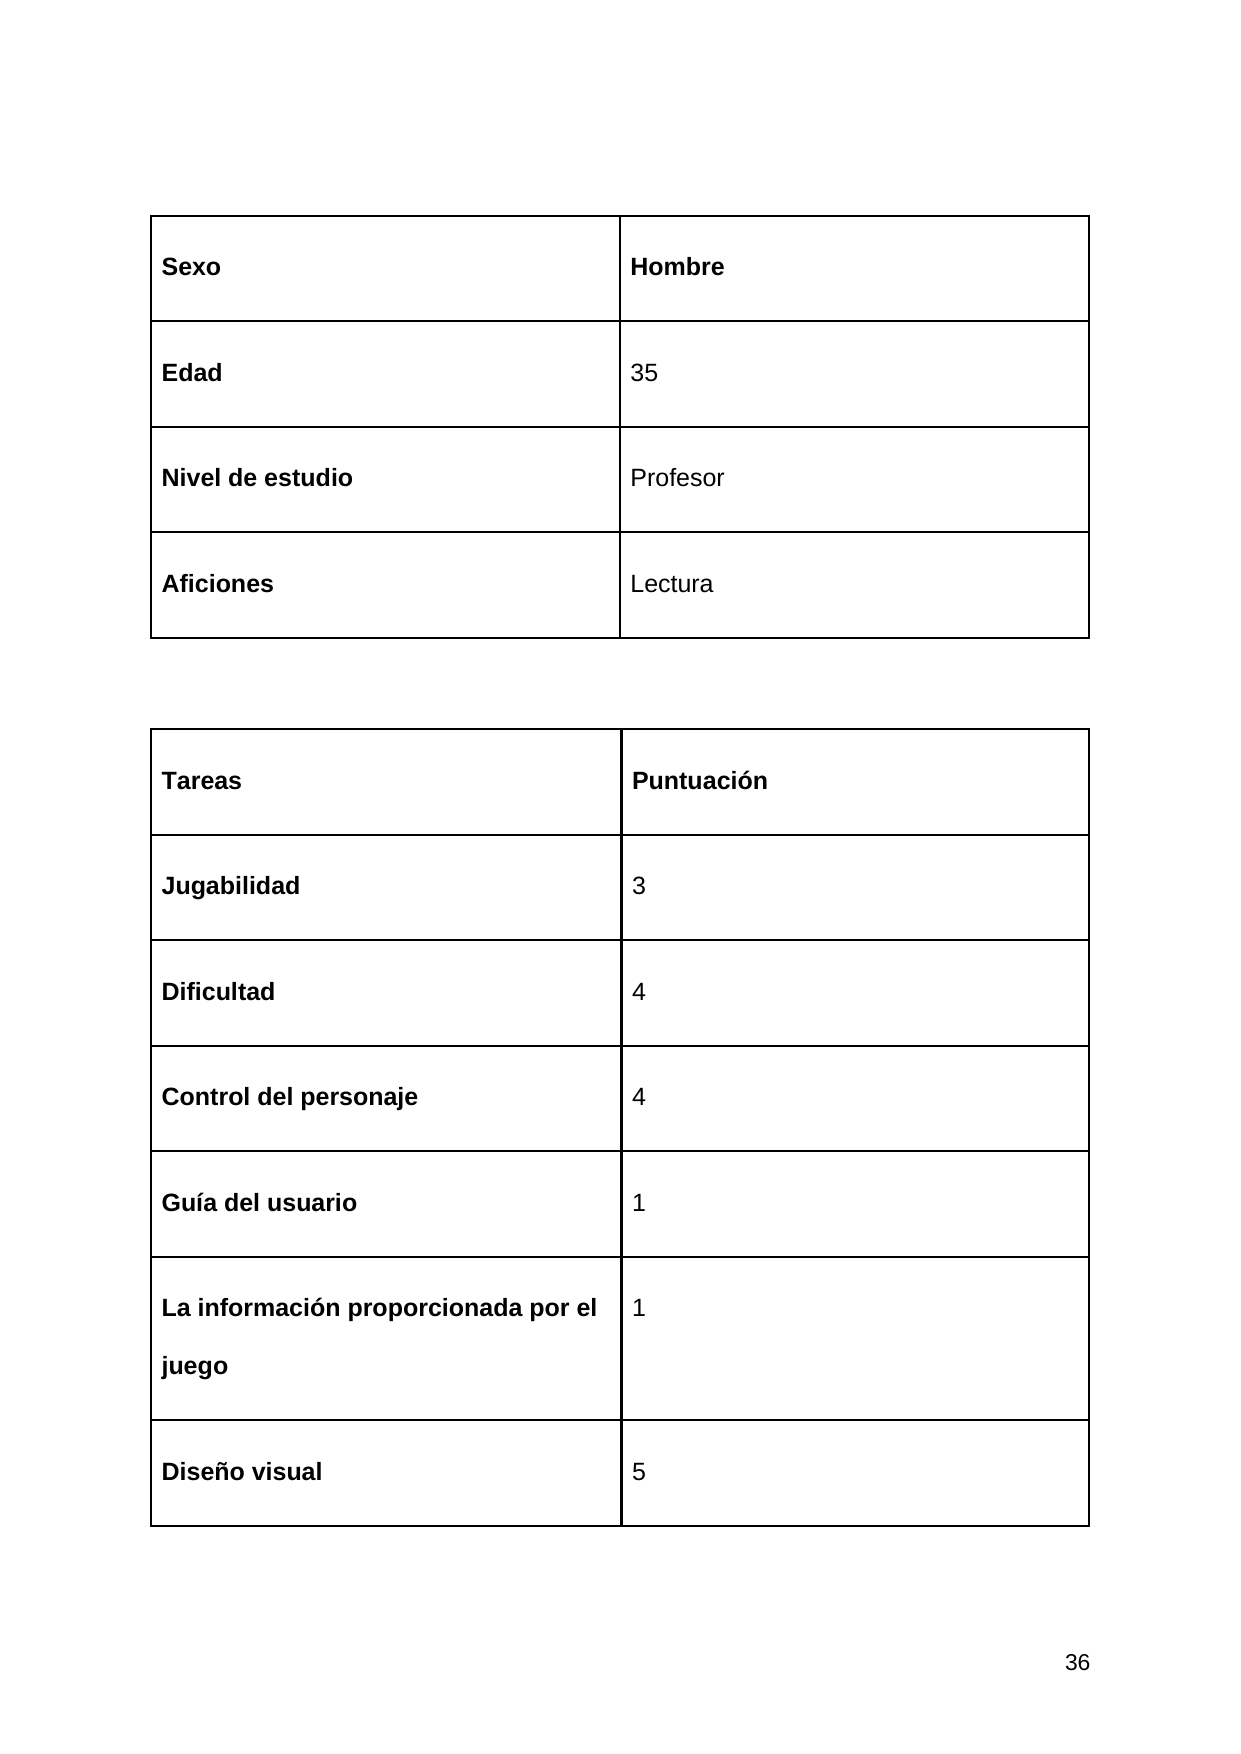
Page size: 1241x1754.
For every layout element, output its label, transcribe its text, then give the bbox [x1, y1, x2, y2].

table_cell Profesor [621, 428, 1088, 531]
table_cell 4 [623, 941, 1088, 1045]
table_cell Guía del usuario [152, 1152, 620, 1256]
table_cell 1 [623, 1258, 1088, 1419]
table_header Hombre [621, 217, 1088, 320]
table_cell 5 [623, 1421, 1088, 1525]
table_cell Aficiones [152, 533, 619, 637]
table_cell Control del personaje [152, 1047, 620, 1150]
table_header Puntuación [623, 730, 1088, 834]
table_header Tareas [152, 730, 620, 834]
table_cell Edad [152, 322, 619, 426]
table_cell Nivel de estudio [152, 428, 619, 531]
table_cell 4 [623, 1047, 1088, 1150]
table_cell Jugabilidad [152, 836, 620, 939]
table_cell 35 [621, 322, 1088, 426]
table_cell Diseño visual [152, 1421, 620, 1525]
table_cell 3 [623, 836, 1088, 939]
table_cell 1 [623, 1152, 1088, 1256]
table_header Sexo [152, 217, 619, 320]
table_cell Dificultad [152, 941, 620, 1045]
table_cell Lectura [621, 533, 1088, 637]
table_cell La información proporcionada por el juego [152, 1258, 620, 1419]
